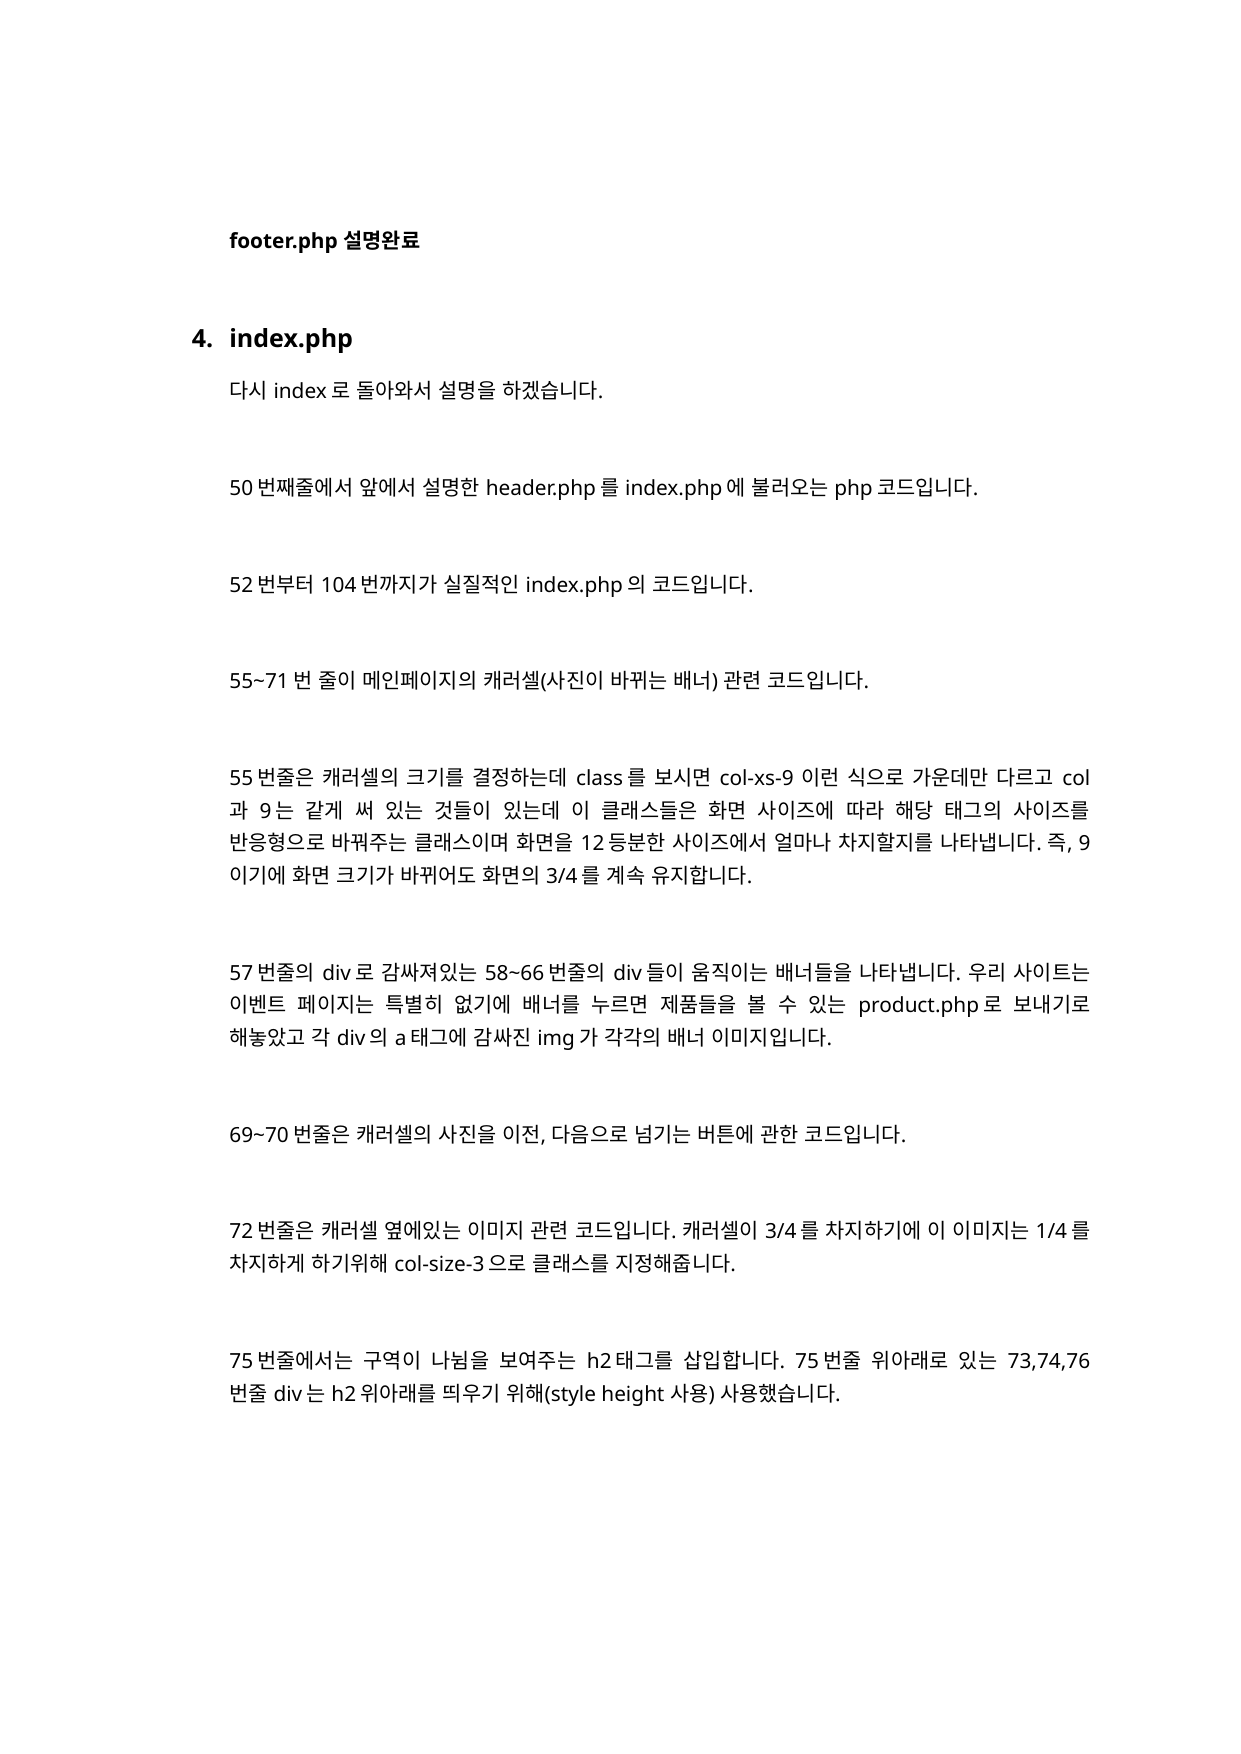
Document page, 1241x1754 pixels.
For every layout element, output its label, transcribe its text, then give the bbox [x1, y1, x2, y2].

list 75번줄에서는 구역이 나뉨을 보여주는 h2태그를 삽입합니다. 75번줄 위아래로 있는 73,74,76번줄 div는 h2위아래를 띄우기 위해(style height 사용) 사용했습니다. [229, 1344, 1090, 1407]
list 55~71번 줄이 메인페이지의 캐러셀(사진이 바뀌는 배너) 관련 코드입니다. [229, 664, 1090, 695]
list 다시 index로 돌아와서 설명을 하겠습니다. [229, 374, 1090, 405]
list 52번부터 104번까지가 실질적인 index.php의 코드입니다. [229, 568, 1090, 598]
list 55번줄은 캐러셀의 크기를 결정하는데 class를 보시면 col-xs-9 이런 식으로 가운데만 다르고 col과 9는 같게 써 있는 것들이 있는데 이 클래스들은 화면 사이즈에 따라 해당 태그의 사이즈를 반응형으로 바꿔주는 클래스이며 화면을 12등분한 사이즈에서 얼마나 차지할지를 나타냅니다. 즉, 9이기에 화면 크기가 바뀌어도 화면의 3/4를 계속 유지합니다. [229, 761, 1090, 890]
list footer.php 설명완료 [229, 224, 1090, 255]
list 69~70번줄은 캐러셀의 사진을 이전, 다음으로 넘기는 버튼에 관한 코드입니다. [229, 1118, 1090, 1148]
list 72번줄은 캐러셀 옆에있는 이미지 관련 코드입니다. 캐러셀이 3/4를 차지하기에 이 이미지는 1/4를 차지하게 하기위해 col-size-3으로 클래스를 지정해줍니다. [229, 1215, 1090, 1278]
list index.php [192, 321, 1090, 355]
list 57번줄의 div로 감싸져있는 58~66번줄의 div들이 움직이는 배너들을 나타냅니다. 우리 사이트는 이벤트 페이지는 특별히 없기에 배너를 누르면 제품들을 볼 수 있는 product.php로 보내기로 해놓았고 각 div의 a태그에 감싸진 img가 각각의 배너 이미지입니다. [229, 956, 1090, 1052]
list 50번째줄에서 앞에서 설명한 header.php를 index.php에 불러오는 php코드입니다. [229, 471, 1090, 502]
